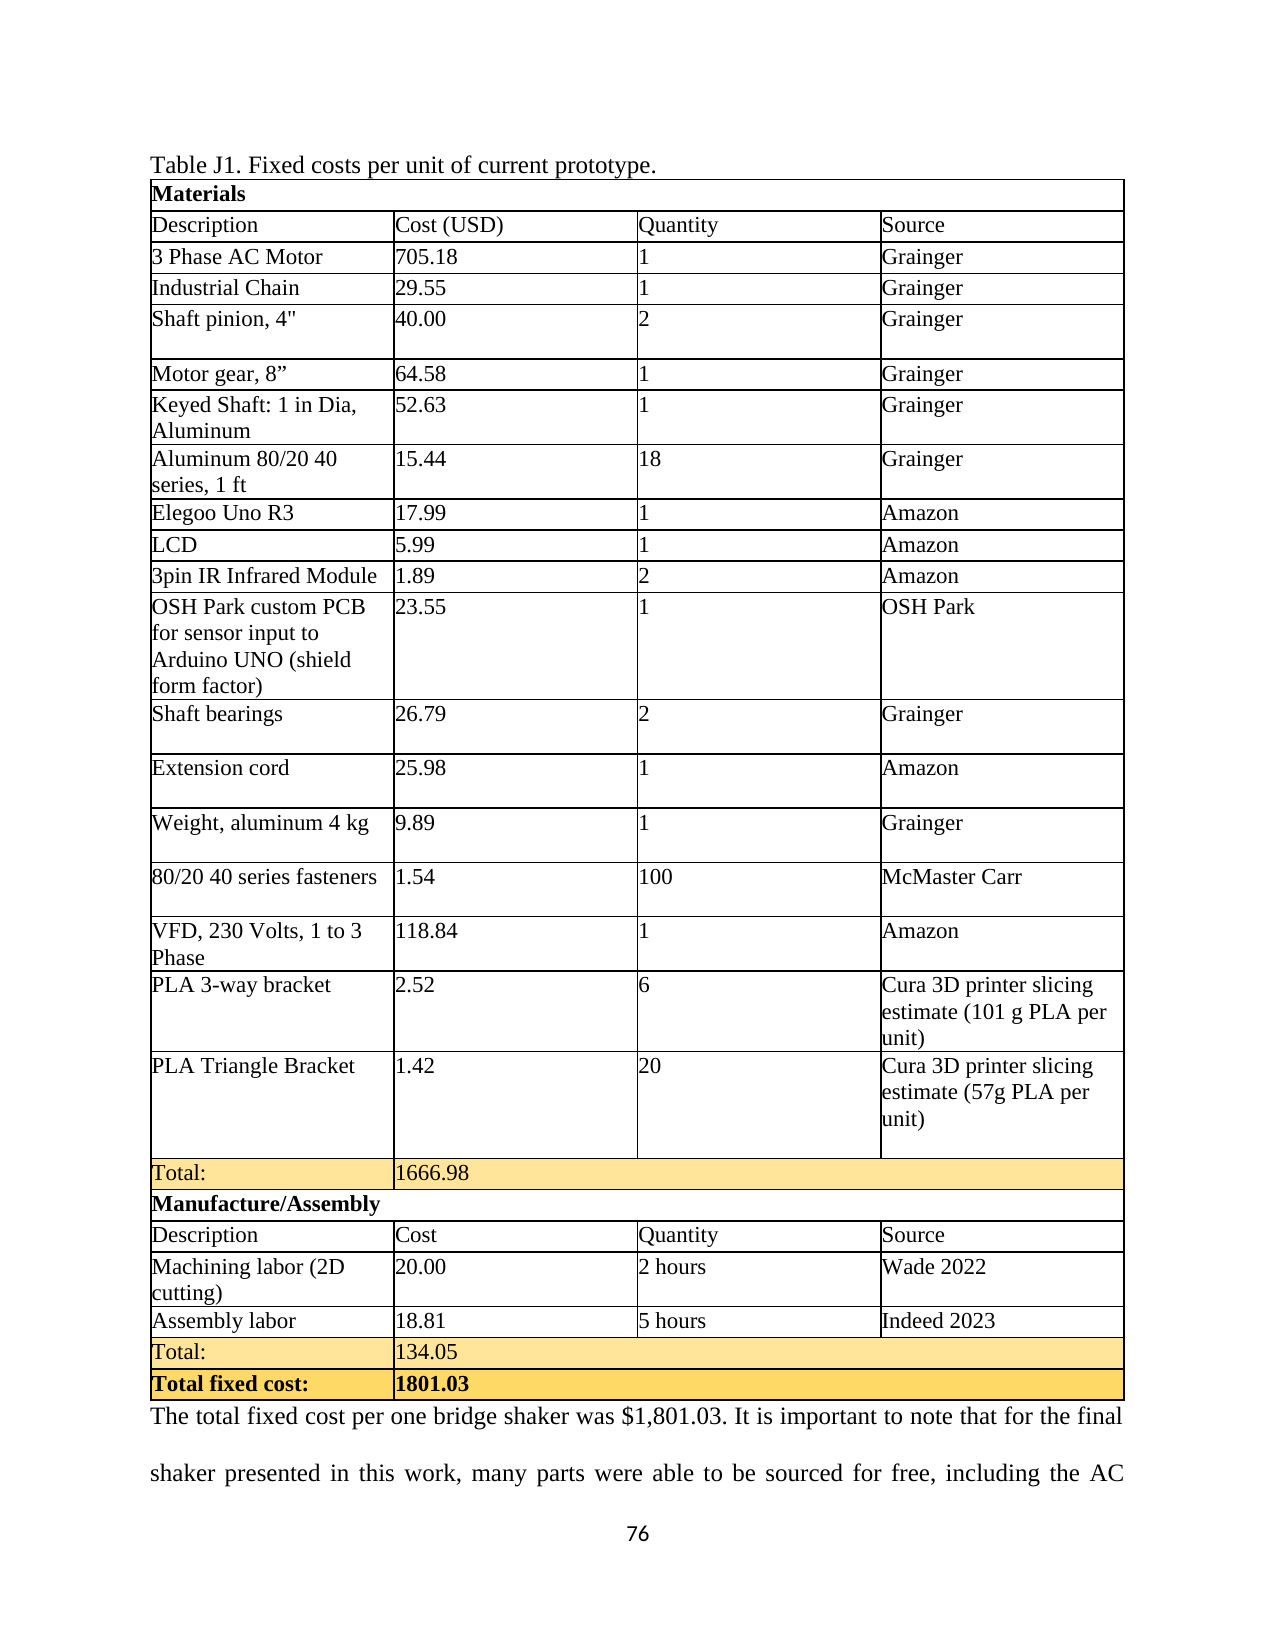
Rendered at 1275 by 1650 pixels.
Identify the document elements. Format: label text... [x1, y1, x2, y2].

table_cell 25.98 [395, 755, 637, 807]
table_cell Amazon [882, 917, 1123, 970]
text Table J1. Fixed costs per unit of current prototype. [150, 150, 1125, 179]
table_cell Amazon [882, 500, 1123, 529]
table_cell OSH Park custom PCB for sensor input to Arduino UNO (shield form factor) [152, 593, 393, 698]
table_cell 2 [638, 562, 880, 592]
table_cell Cura 3D printer slicing estimate (101 g PLA per unit) [882, 972, 1123, 1051]
table_cell 1 [638, 243, 880, 272]
table_cell 3pin IR Infrared Module [152, 562, 393, 592]
table_cell 5 hours [638, 1307, 880, 1337]
table_cell 1 [638, 593, 880, 698]
table_cell Description [152, 212, 393, 241]
table_cell Machining labor (2D cutting) [152, 1253, 393, 1306]
table_cell Quantity [638, 1222, 880, 1251]
table_cell 20.00 [395, 1253, 637, 1306]
table_cell Industrial Chain [152, 274, 393, 304]
table_cell Shaft bearings [152, 700, 393, 753]
table_cell 118.84 [395, 917, 637, 970]
table_cell 2 [638, 305, 880, 358]
table_cell 1 [638, 917, 880, 970]
table_cell Assembly labor [152, 1307, 393, 1337]
table_cell 18.81 [395, 1307, 637, 1337]
table_cell 2 hours [638, 1253, 880, 1306]
table_cell Description [152, 1222, 393, 1251]
table_cell 1.89 [395, 562, 637, 592]
table_cell PLA 3-way bracket [152, 972, 393, 1051]
table_cell 1.42 [395, 1052, 637, 1157]
table_cell 134.05 [395, 1338, 1123, 1368]
table_cell 64.58 [395, 360, 637, 389]
table_cell Grainger [882, 360, 1123, 389]
table_cell Cost [395, 1222, 637, 1251]
table_cell 9.89 [395, 809, 637, 861]
table_cell 1 [638, 809, 880, 861]
table_cell 705.18 [395, 243, 637, 272]
table_cell Grainger [882, 809, 1123, 861]
table_cell Amazon [882, 562, 1123, 592]
table_cell Grainger [882, 391, 1123, 443]
table_cell Indeed 2023 [882, 1307, 1123, 1337]
table_cell 18 [638, 445, 880, 498]
table_cell 100 [638, 863, 880, 916]
table_cell 20 [638, 1052, 880, 1157]
table_cell LCD [152, 531, 393, 560]
table_cell 23.55 [395, 593, 637, 698]
table_cell Source [882, 1222, 1123, 1251]
table_cell Grainger [882, 305, 1123, 358]
table_cell Extension cord [152, 755, 393, 807]
table_cell Weight, aluminum 4 kg [152, 809, 393, 861]
table_cell 2.52 [395, 972, 637, 1051]
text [150, 1401, 1125, 1487]
table_cell 1 [638, 360, 880, 389]
table_cell OSH Park [882, 593, 1123, 698]
table_cell 40.00 [395, 305, 637, 358]
table_cell 1 [638, 500, 880, 529]
table_cell Grainger [882, 445, 1123, 498]
table_cell 1801.03 [395, 1370, 1123, 1399]
table_cell Source [882, 212, 1123, 241]
table_cell Cost (USD) [395, 212, 637, 241]
table_cell 80/20 40 series fasteners [152, 863, 393, 916]
table_cell Shaft pinion, 4" [152, 305, 393, 358]
table_cell Grainger [882, 243, 1123, 272]
table_cell 1 [638, 755, 880, 807]
table_cell Keyed Shaft: 1 in Dia, Aluminum [152, 391, 393, 443]
table_cell Quantity [638, 212, 880, 241]
table_cell Manufacture/Assembly [152, 1190, 1123, 1220]
table_cell Elegoo Uno R3 [152, 500, 393, 529]
table_cell 29.55 [395, 274, 637, 304]
table_cell 1 [638, 391, 880, 443]
table_cell 2 [638, 700, 880, 753]
table_cell 5.99 [395, 531, 637, 560]
table_cell Grainger [882, 274, 1123, 304]
table_cell Total: [152, 1159, 393, 1189]
table_cell 17.99 [395, 500, 637, 529]
table_cell 1 [638, 531, 880, 560]
table_cell McMaster Carr [882, 863, 1123, 916]
table_cell Grainger [882, 700, 1123, 753]
table_cell Total: [152, 1338, 393, 1368]
table_cell Aluminum 80/20 40 series, 1 ft [152, 445, 393, 498]
table_cell 1666.98 [395, 1159, 1123, 1189]
table_cell Motor gear, 8” [152, 360, 393, 389]
table_cell Wade 2022 [882, 1253, 1123, 1306]
table_cell VFD, 230 Volts, 1 to 3 Phase [152, 917, 393, 970]
table_header Materials [152, 180, 1123, 210]
table_cell 52.63 [395, 391, 637, 443]
table_cell Total fixed cost: [152, 1370, 393, 1399]
table_cell 3 Phase AC Motor [152, 243, 393, 272]
table_cell 6 [638, 972, 880, 1051]
table_cell 1.54 [395, 863, 637, 916]
table_cell 15.44 [395, 445, 637, 498]
table_cell PLA Triangle Bracket [152, 1052, 393, 1157]
table_cell 26.79 [395, 700, 637, 753]
table_cell 1 [638, 274, 880, 304]
table_cell Amazon [882, 531, 1123, 560]
table_cell Cura 3D printer slicing estimate (57g PLA per unit) [882, 1052, 1123, 1157]
table_cell Amazon [882, 755, 1123, 807]
